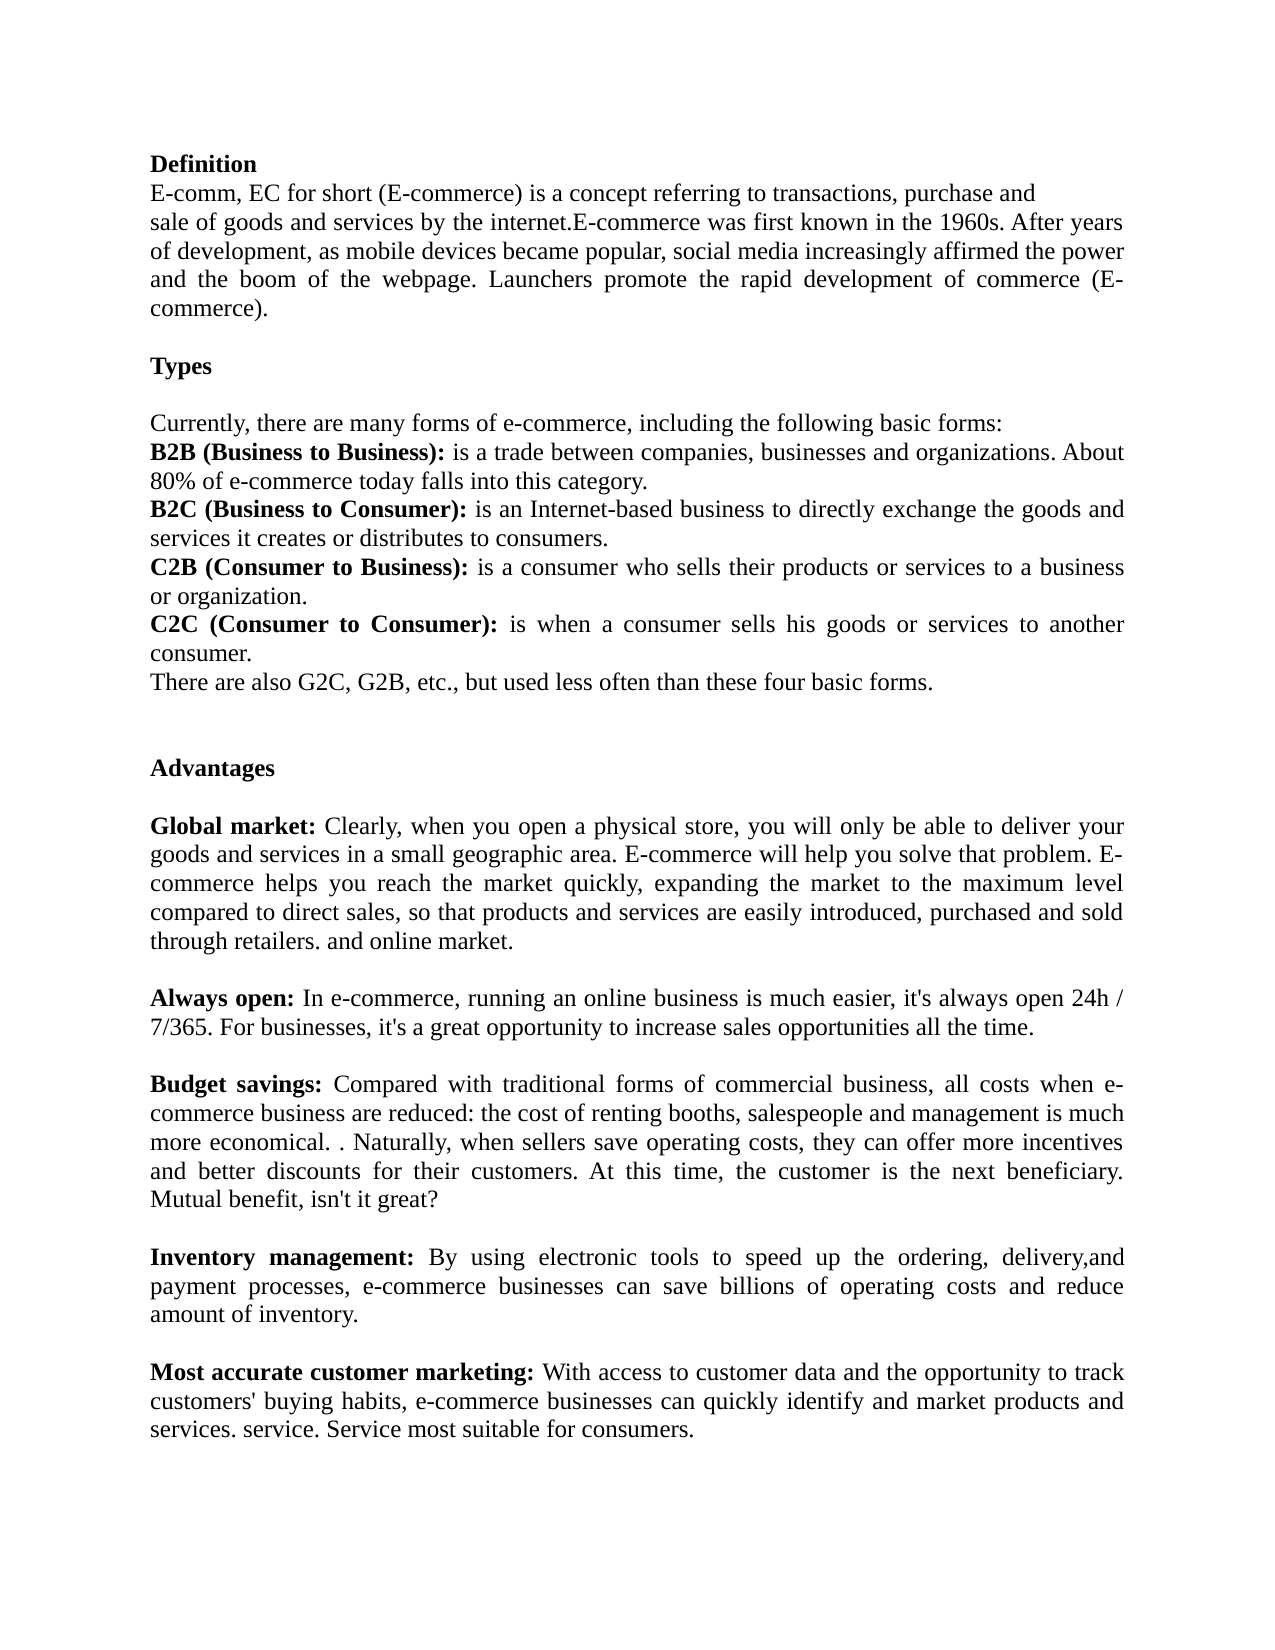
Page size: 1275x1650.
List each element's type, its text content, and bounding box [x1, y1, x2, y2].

text Currently, there are many forms of e-commerce, including the following basic forms: [150, 409, 1125, 437]
text C2B (Consumer to Business): is a consumer who sells their products or services to a business or organization. [150, 552, 1125, 610]
text Definition [150, 150, 1125, 179]
text Inventory management: By using electronic tools to speed up the ordering, delivery,and payment processes, e-commerce businesses can save billions of operating costs and reduce amount of inventory. [150, 1242, 1125, 1329]
text E-comm, EC for short (E-commerce) is a concept referring to transactions, purchase and [150, 179, 1125, 207]
text Budget savings: Compared with traditional forms of commercial business, all costs when e-commerce business are reduced: the cost of renting booths, salespeople and management is much more economical. . Naturally, when sellers save operating costs, they can offer more incentives and better discounts for their customers. At this time, the customer is the next beneficiary. Mutual benefit, isn't it great? [150, 1070, 1125, 1214]
text B2C (Business to Consumer): is an Internet-based business to directly exchange the goods and services it creates or distributes to consumers. [150, 495, 1125, 552]
text C2C (Consumer to Consumer): is when a consumer sells his goods or services to another consumer. [150, 610, 1125, 667]
text Most accurate customer marketing: With access to customer data and the opportunity to track customers' buying habits, e-commerce businesses can quickly identify and market products and services. service. Service most suitable for consumers. [150, 1357, 1125, 1444]
text Global market: Clearly, when you open a physical store, you will only be able to deliver your goods and services in a small geographic area. E-commerce will help you solve that problem. E-commerce helps you reach the market quickly, expanding the market to the maximum level compared to direct sales, so that products and services are easily introduced, purchased and sold through retailers. and online market. [150, 811, 1125, 955]
text Advantages [150, 754, 1125, 782]
text Types [150, 351, 1125, 380]
text Always open: In e-commerce, running an online business is much easier, it's always open 24h / 7/365. For businesses, it's a great opportunity to increase sales opportunities all the time. [150, 984, 1125, 1041]
text sale of goods and services by the internet.E-commerce was first known in the 1960s. After years of development, as mobile devices became popular, social media increasingly affirmed the power and the boom of the webpage. Launchers promote the rapid development of commerce (E-commerce). [150, 207, 1125, 322]
text B2B (Business to Business): is a trade between companies, businesses and organizations. About 80% of e-commerce today falls into this category. [150, 437, 1125, 495]
text There are also G2C, G2B, etc., but used less often than these four basic forms. [150, 667, 1125, 696]
